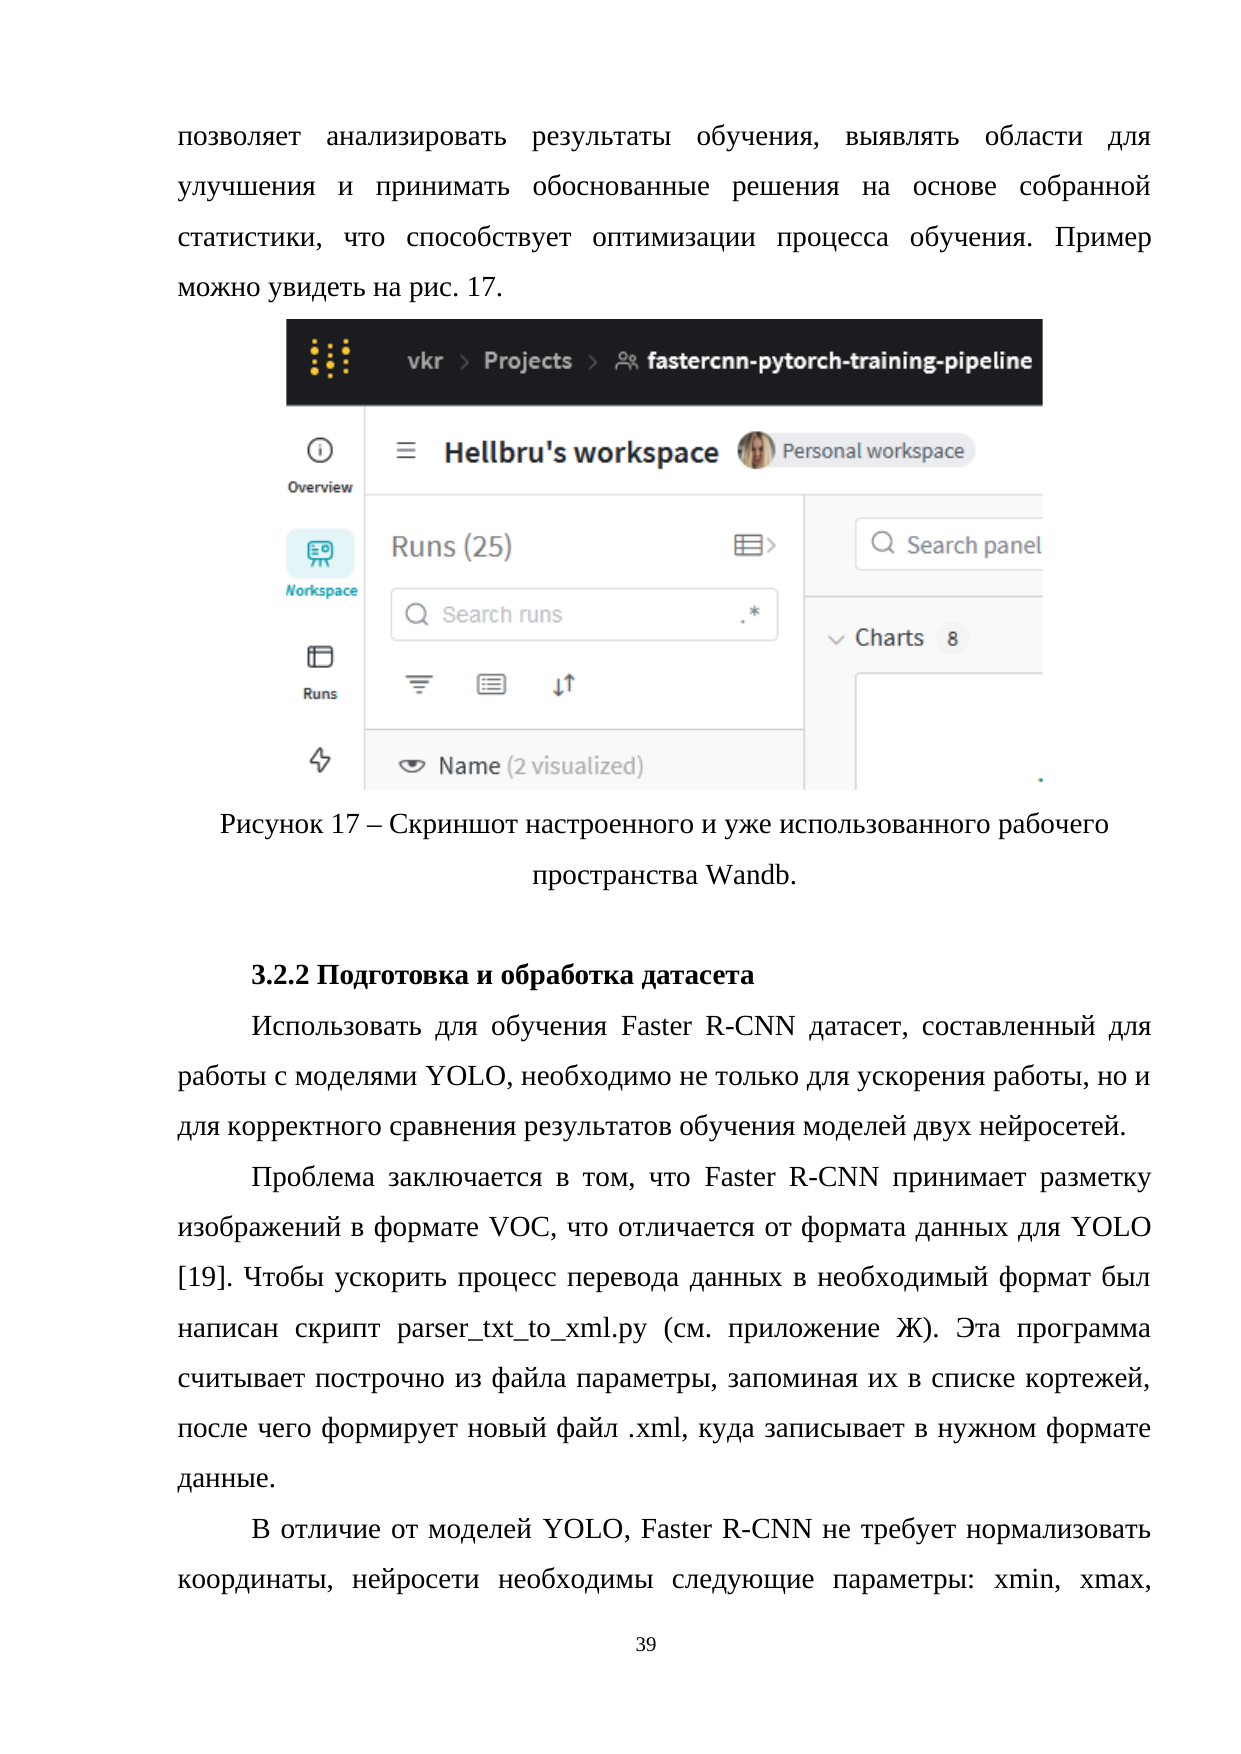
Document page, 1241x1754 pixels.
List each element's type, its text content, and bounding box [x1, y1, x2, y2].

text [177, 1511, 1152, 1595]
picture [286, 319, 1043, 790]
text Использовать для обучения Faster R-CNN датасет, составленный для работы с моделями YOLO, необходимо не только для ускорения работы, но и для корректного сравнения результатов обучения моделей двух нейросетей. [177, 1008, 1152, 1142]
subtitle 3.2.2 Подготовка и обработка датасета [251, 957, 1152, 991]
text Проблема заключается в том, что Faster R-CNN принимает разметку изображений в формате VOC, что отличается от формата данных для YOLO [19]. Чтобы ускорить процесс перевода данных в необходимый формат был написан скрипт parser_txt_to_xml.py (см. приложение Ж). Эта программа считывает построчно из файла параметры, запоминая их в списке кортежей, после чего формирует новый файл .xml, куда записывает в нужном формате данные. [177, 1159, 1152, 1494]
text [177, 118, 1152, 303]
text Рисунок 17 – Скриншот настроенного и уже использованного рабочего пространства Wandb. [177, 807, 1152, 890]
